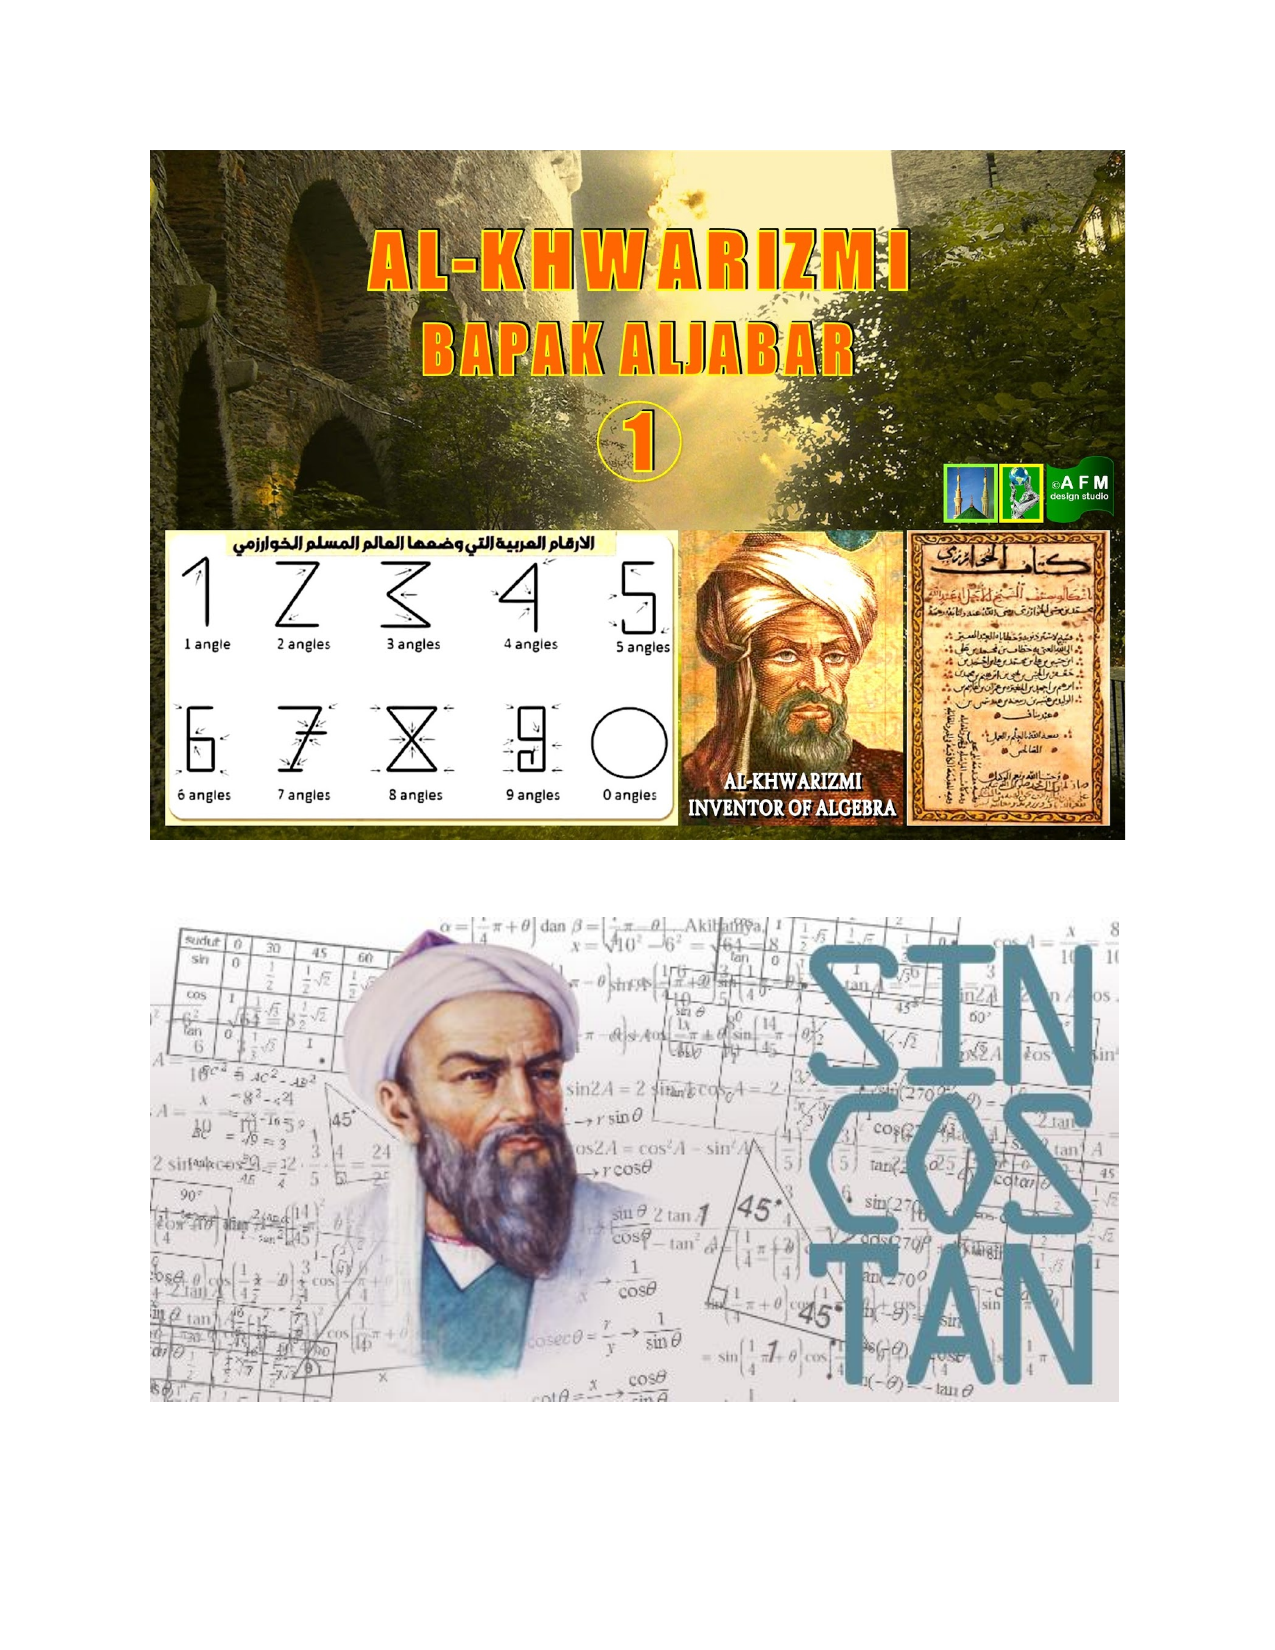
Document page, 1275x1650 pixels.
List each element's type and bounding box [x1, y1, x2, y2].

picture [150, 917, 1119, 1402]
picture [150, 150, 1125, 840]
